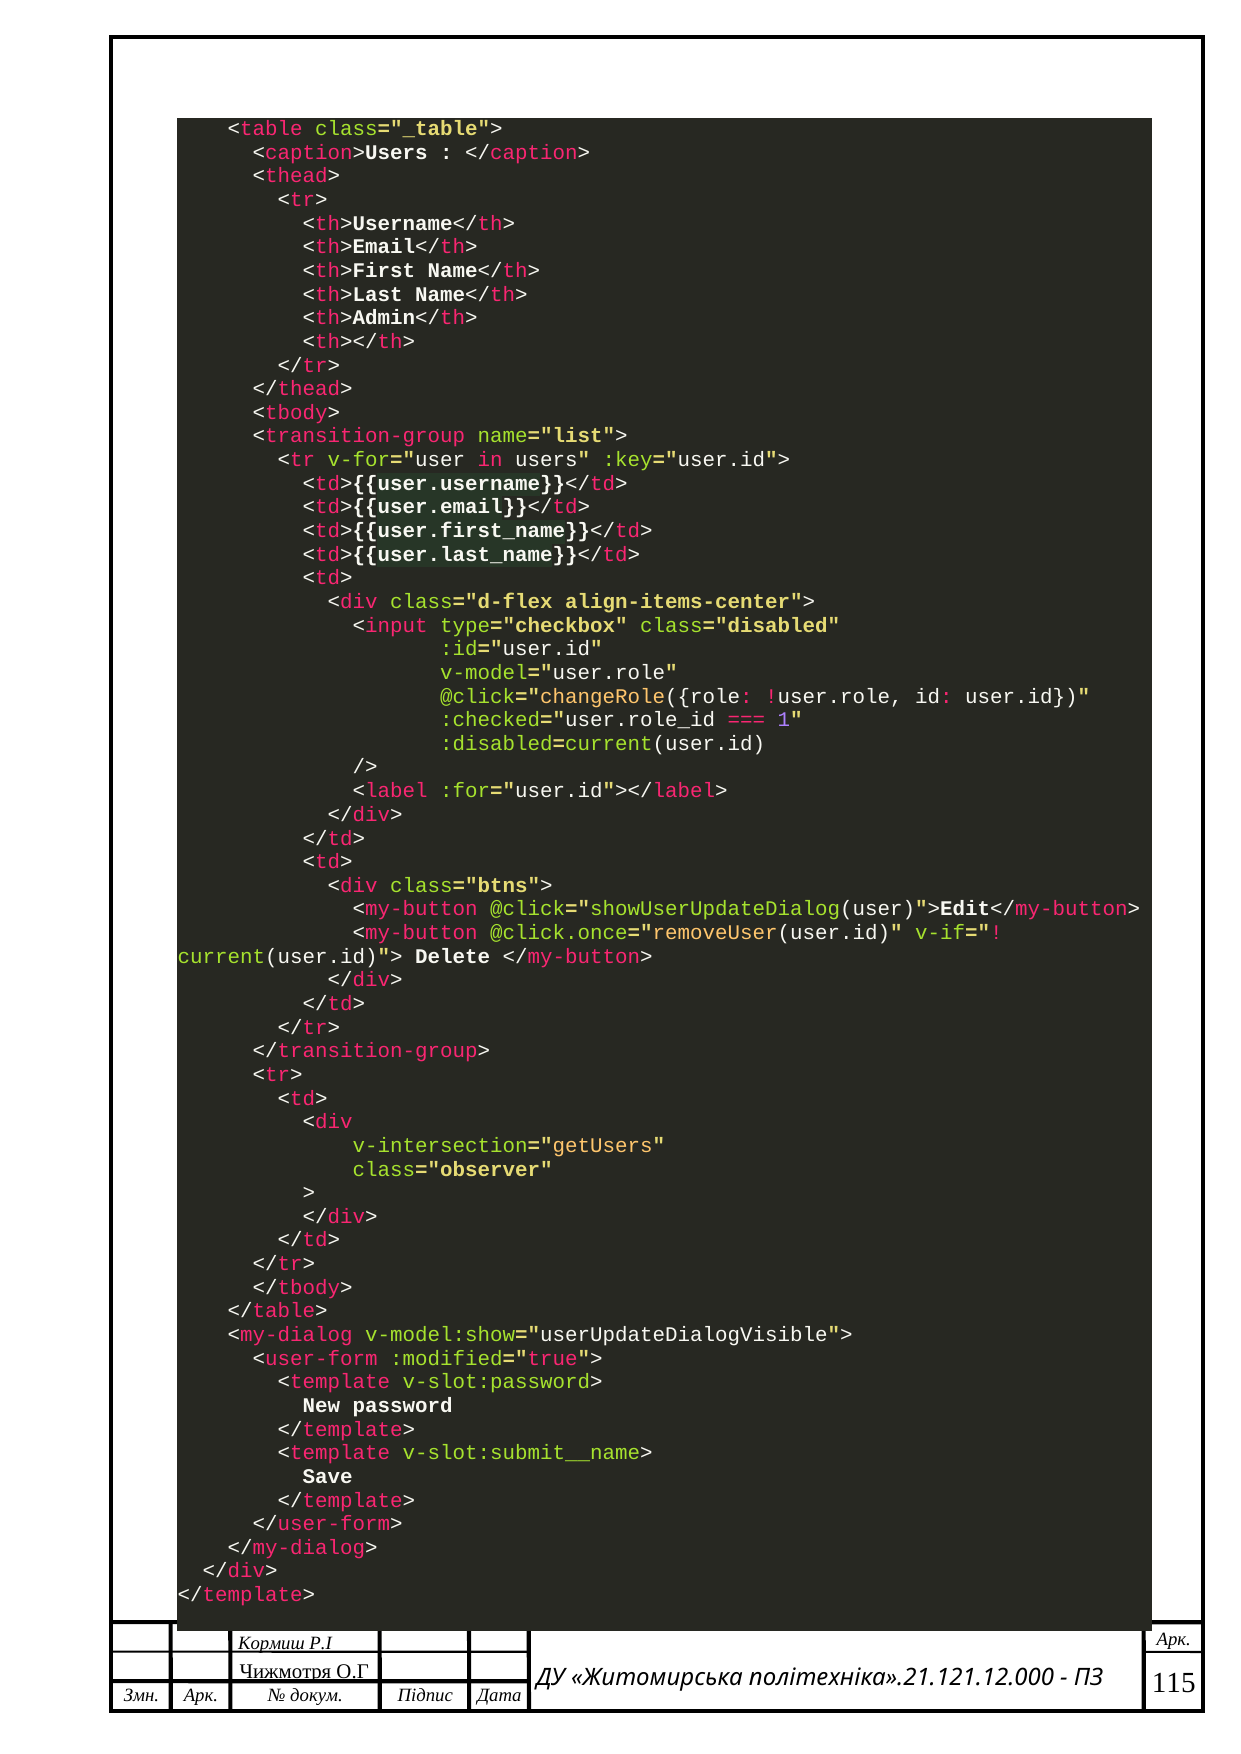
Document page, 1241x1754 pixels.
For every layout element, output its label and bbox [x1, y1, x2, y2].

text [177, 118, 1152, 1631]
